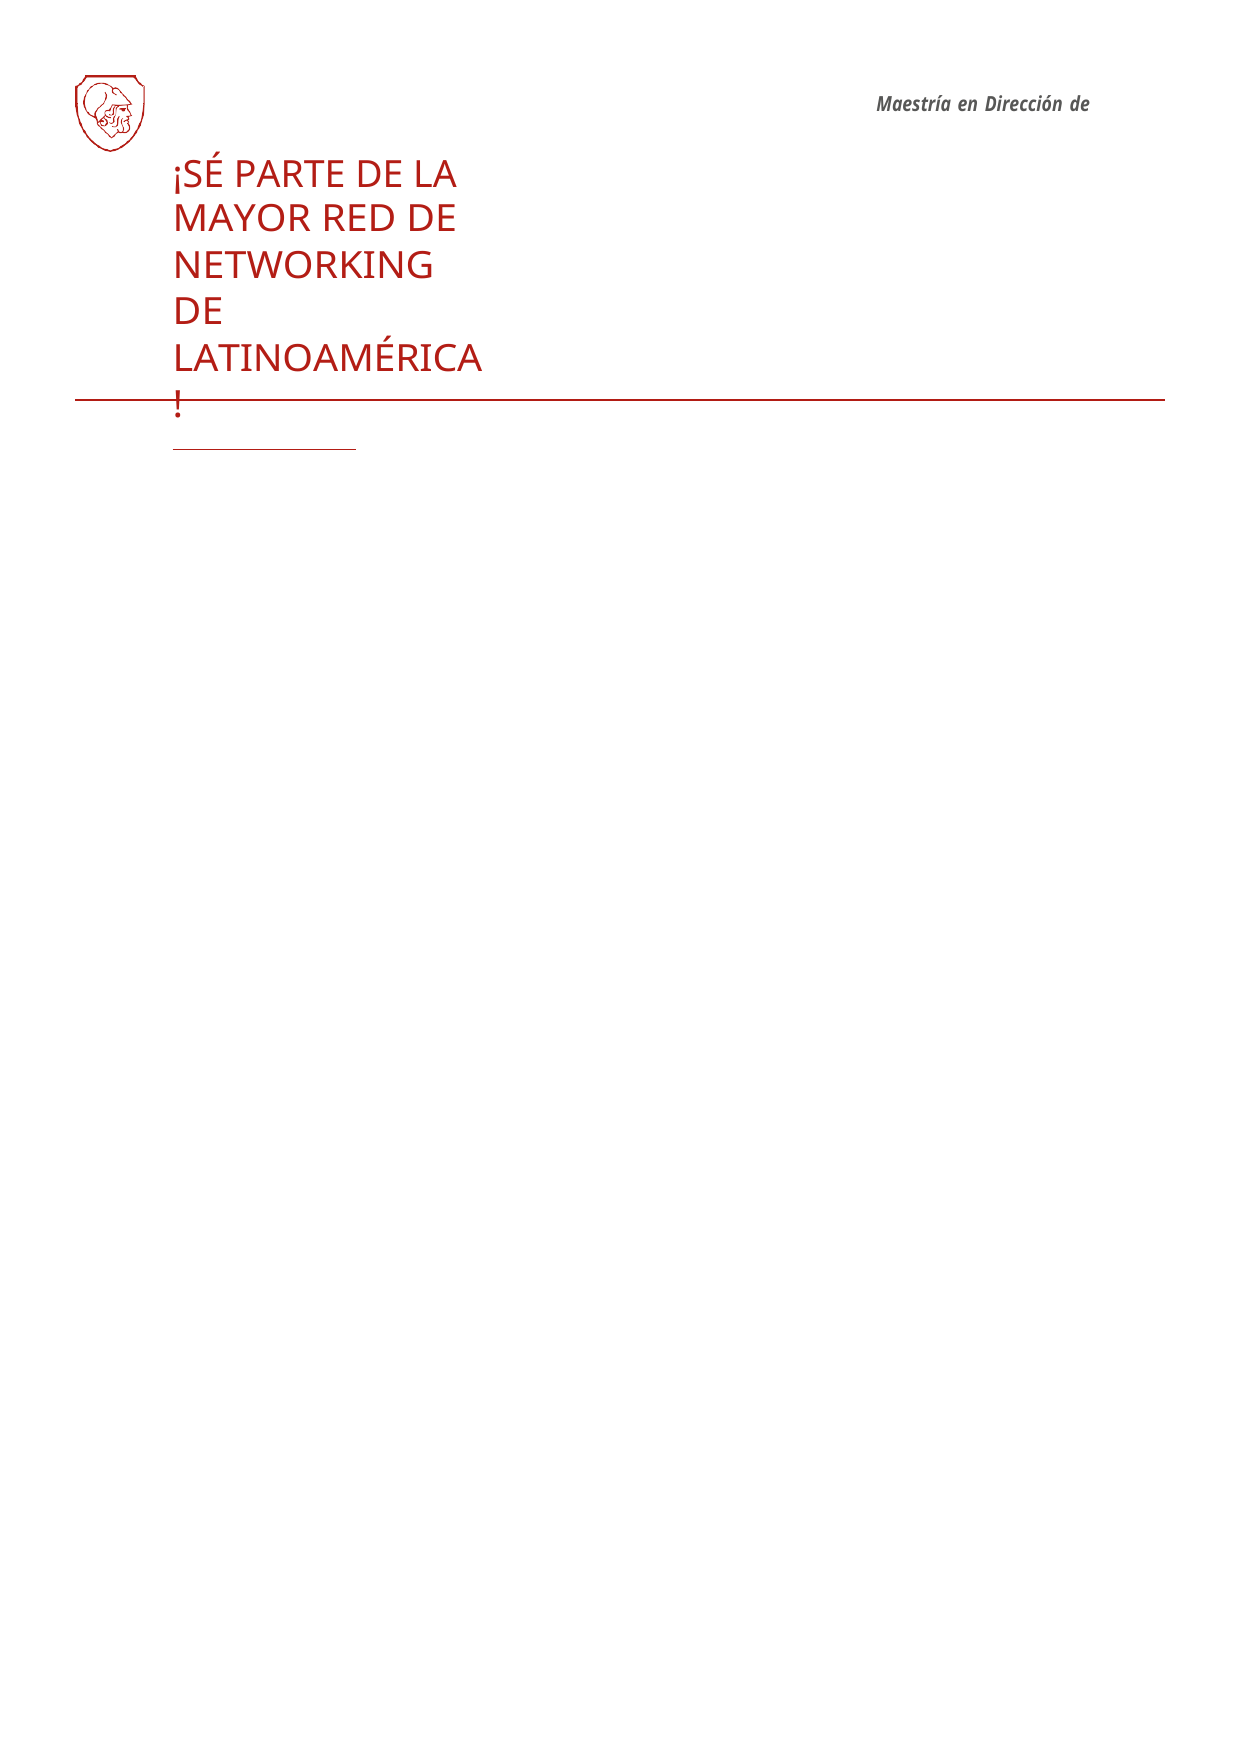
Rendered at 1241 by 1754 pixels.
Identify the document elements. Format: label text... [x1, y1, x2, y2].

text ¡SÉ PARTE DE LA MAYOR RED DE NETWORKING DE LATINOAMÉRICA! [172, 150, 485, 429]
picture [75, 75, 145, 152]
